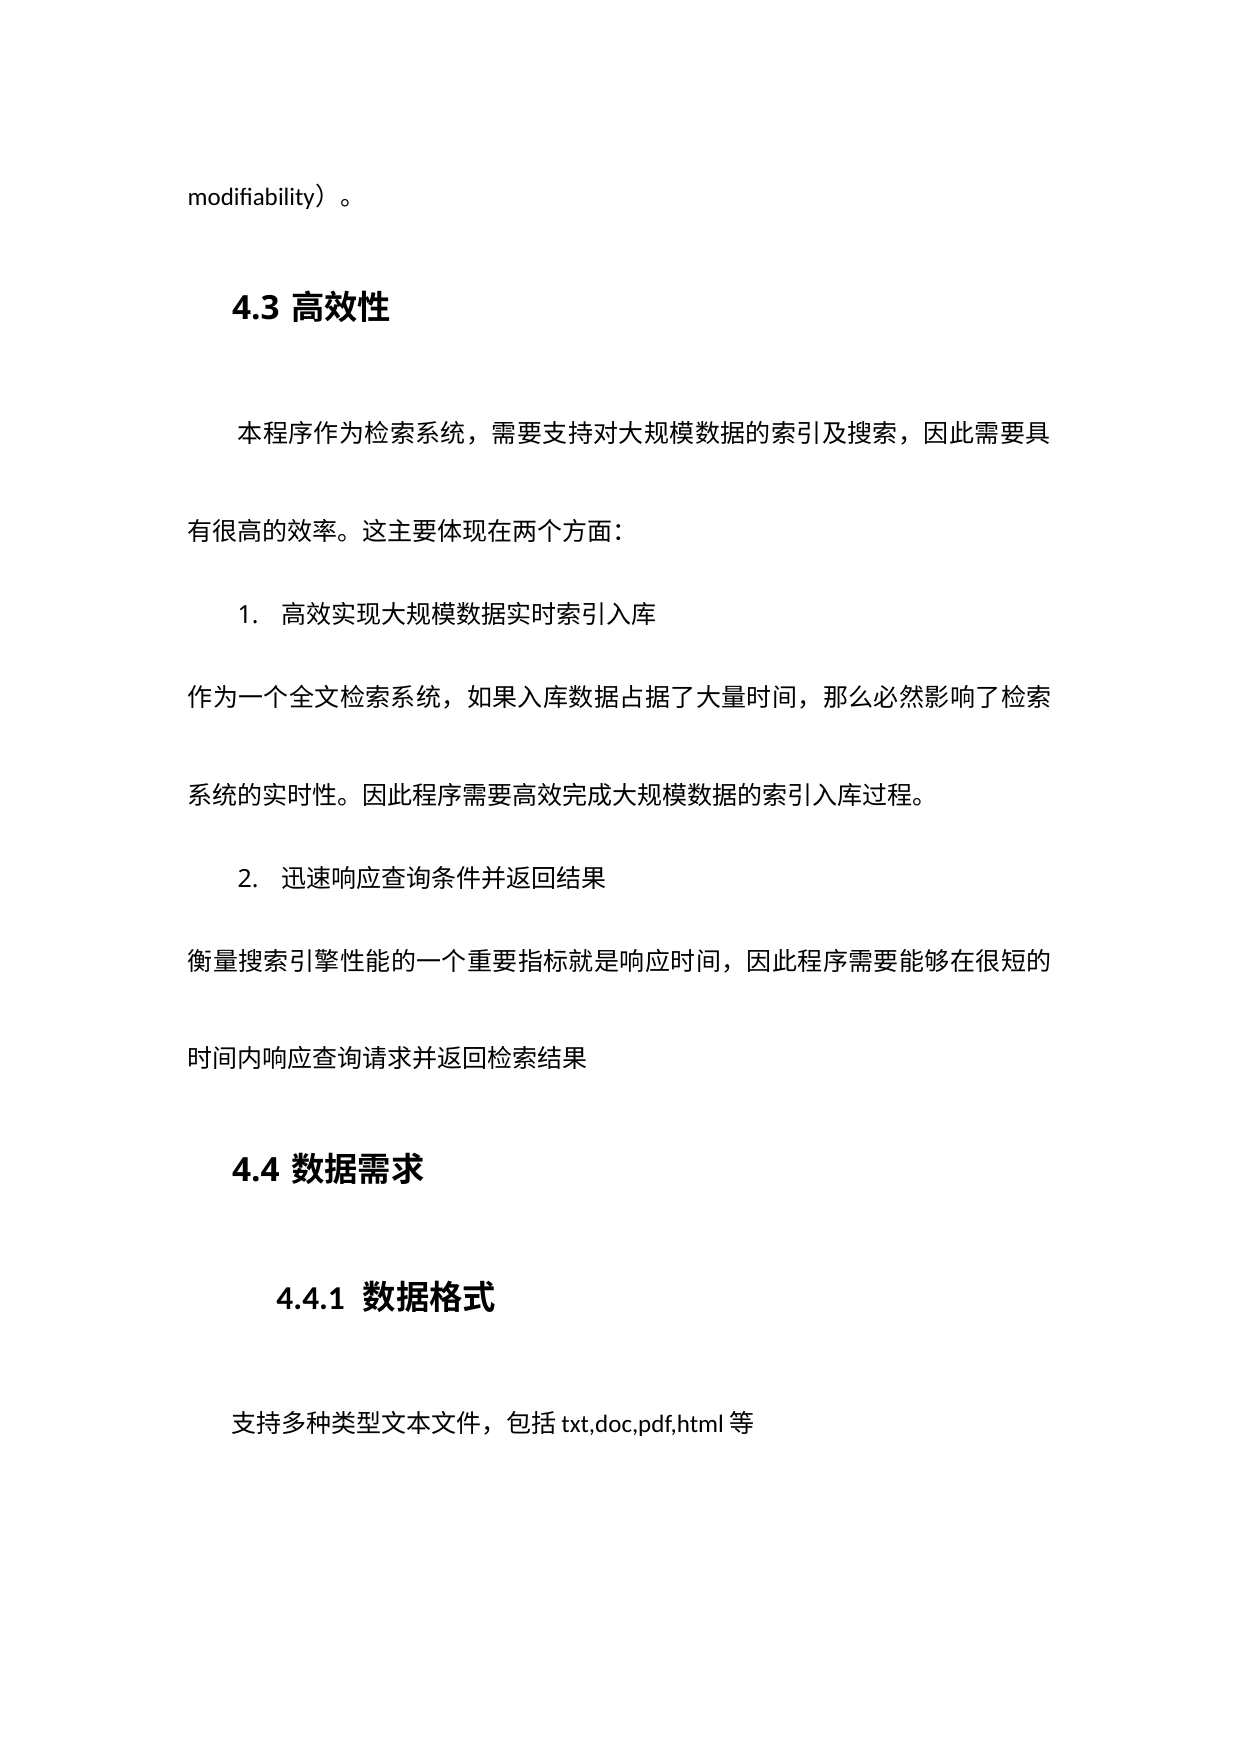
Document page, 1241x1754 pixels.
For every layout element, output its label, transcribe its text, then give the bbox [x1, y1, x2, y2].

text 本程序作为检索系统，需要支持对大规模数据的索引及搜索，因此需要具有很高的效率。这主要体现在两个方面： [187, 399, 1053, 562]
text 衡量搜索引擎性能的一个重要指标就是响应时间，因此程序需要能够在很短的时间内响应查询请求并返回检索结果 [187, 927, 1053, 1089]
list 迅速响应查询条件并返回结果 [237, 844, 1053, 909]
subtitle 高效性 [232, 272, 1053, 337]
list 高效实现大规模数据实时索引入库 [237, 580, 1053, 645]
text 支持多种类型文本文件，包括txt,doc,pdf,html等 [187, 1389, 1053, 1454]
subtitle 数据格式 [276, 1262, 1053, 1327]
subtitle 数据需求 [232, 1135, 1053, 1200]
text 作为一个全文检索系统，如果入库数据占据了大量时间，那么必然影响了检索系统的实时性。因此程序需要高效完成大规模数据的索引入库过程。 [187, 663, 1053, 826]
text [187, 162, 1053, 227]
